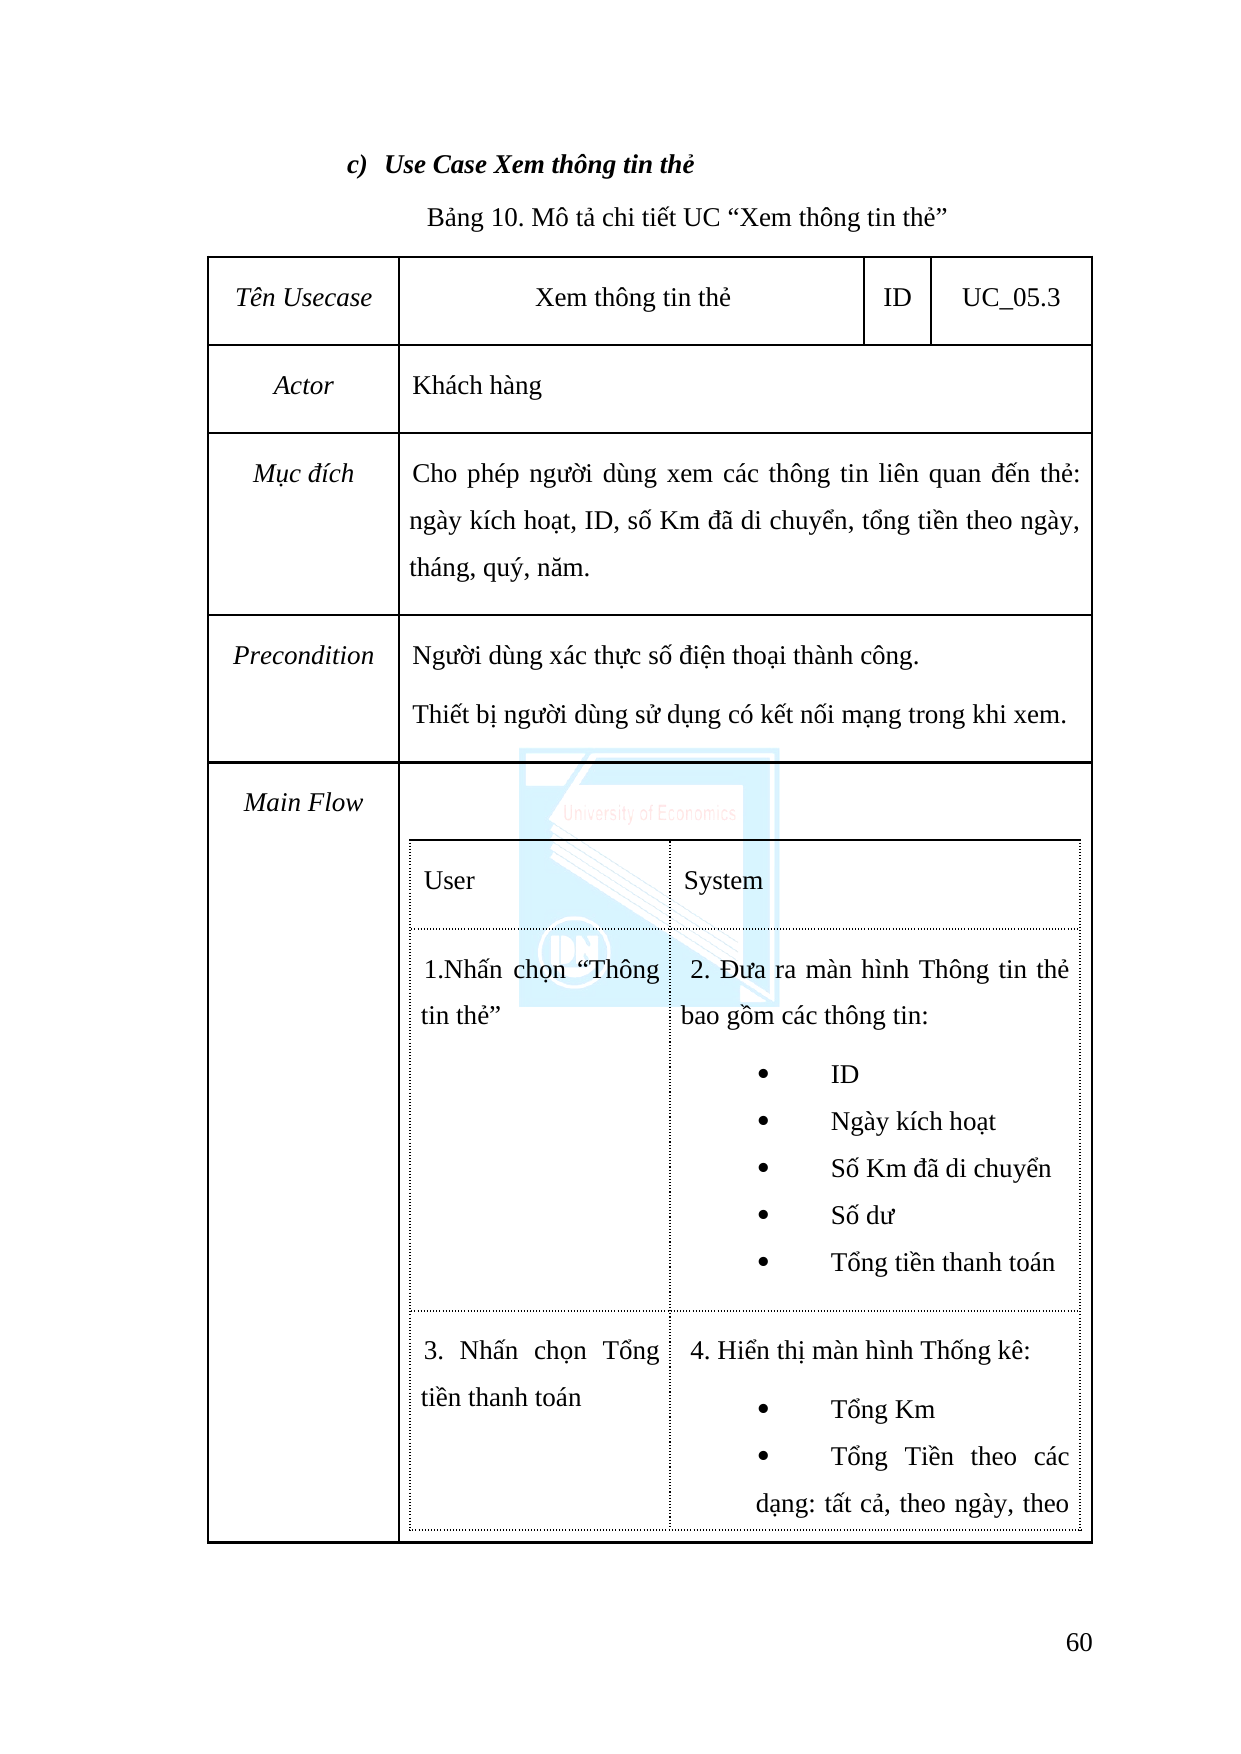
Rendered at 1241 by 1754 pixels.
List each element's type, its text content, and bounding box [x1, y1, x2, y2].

table_header Tên Usecase [209, 258, 398, 344]
table_cell Khách hàng [400, 346, 1091, 432]
table_cell Mục đích [209, 434, 398, 614]
table_header ID [865, 258, 930, 344]
table_cell Actor [209, 346, 398, 432]
table_header UC_05.3 [932, 258, 1091, 344]
list Use Case Xem thông tin thẻ [347, 148, 1092, 179]
table_cell Người dùng xác thực số điện thoại thành công. Thiết bị người dùng sử dụng có kết nối mạng trong khi xem. [400, 616, 1091, 761]
table_header Xem thông tin thẻ [400, 258, 863, 344]
table_cell Main Flow [209, 764, 398, 1541]
table_cell Cho phép người dùng xem các thông tin liên quan đến thẻ: ngày kích hoạt, ID, số Km đã di chuyển, tổng tiền theo ngày, tháng, quý, năm. [400, 434, 1091, 614]
text Bảng 10. Mô tả chi tiết UC “Xem thông tin thẻ” [207, 201, 1092, 232]
table_cell Precondition [209, 616, 398, 761]
table_cell [400, 764, 1091, 1541]
